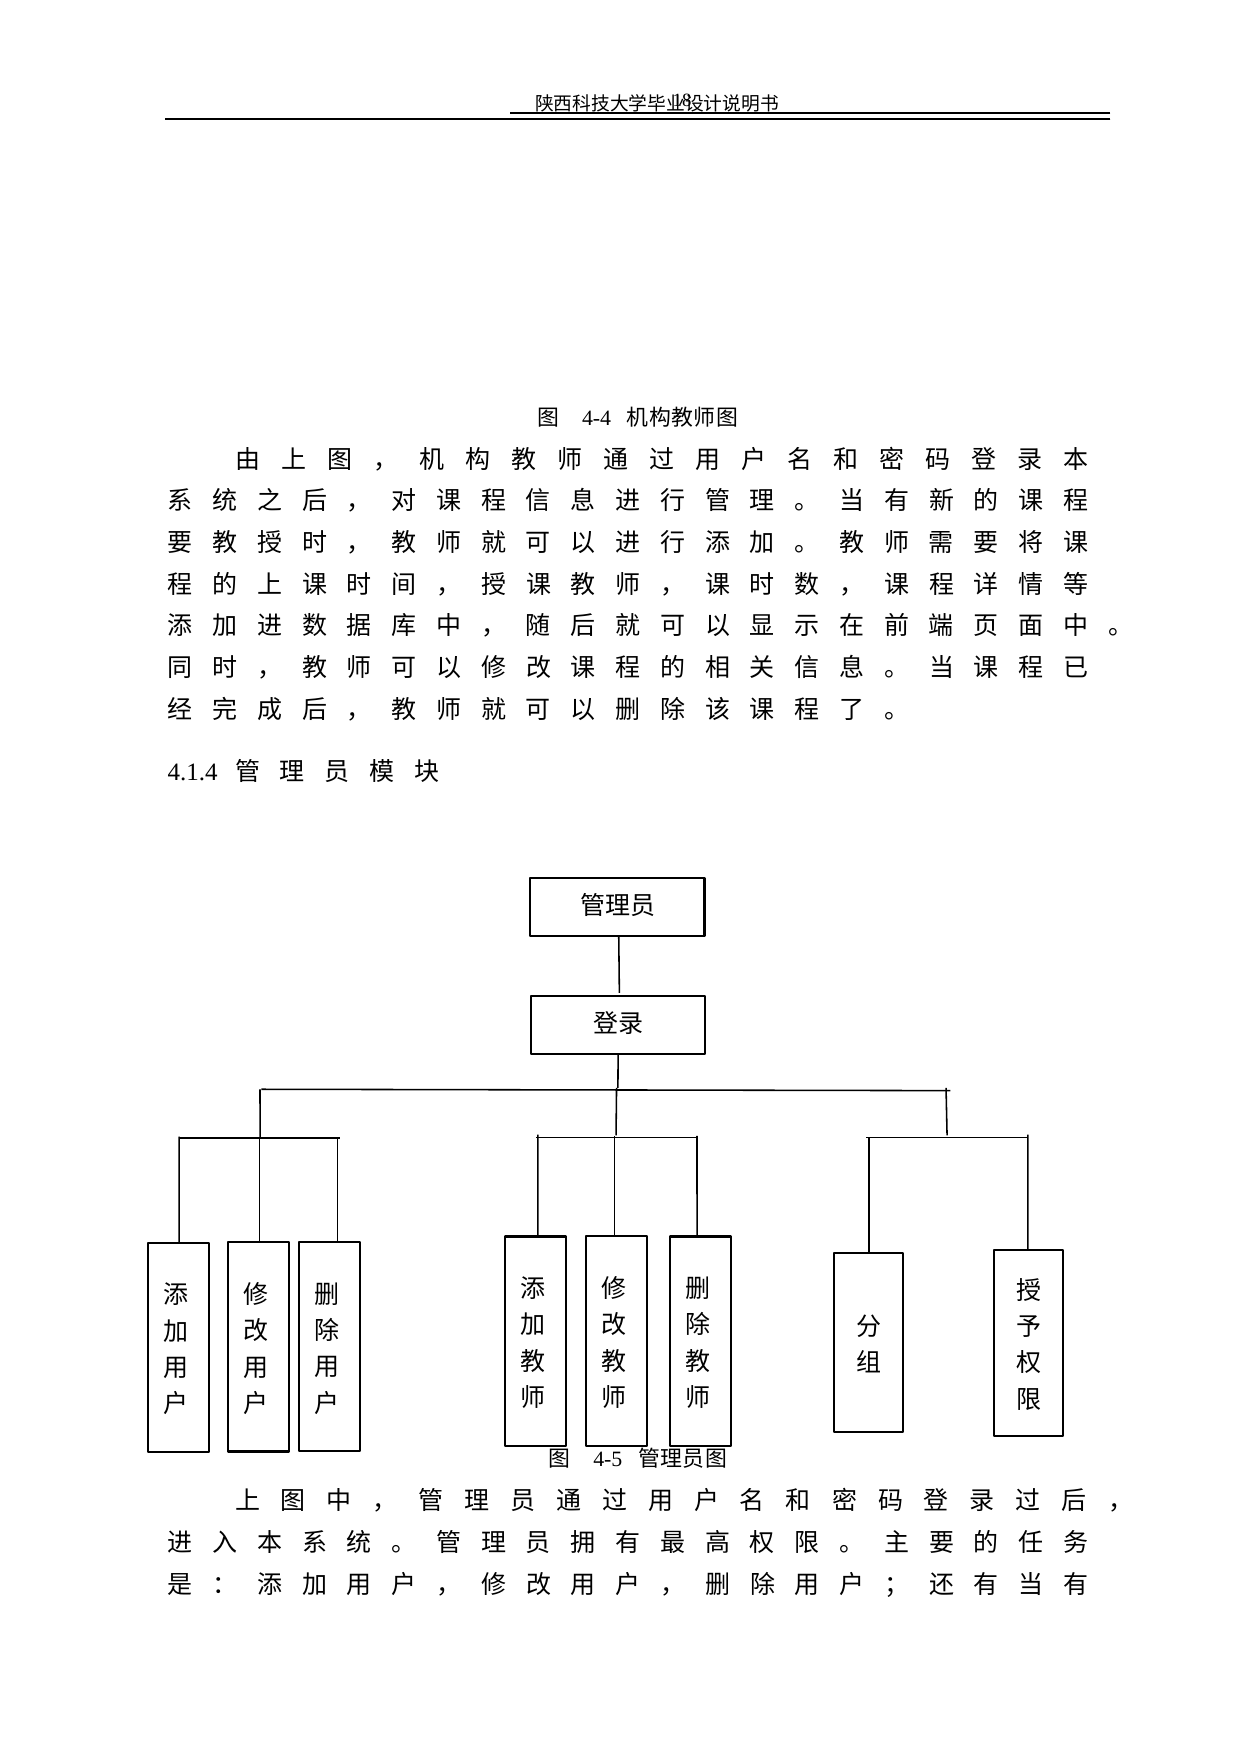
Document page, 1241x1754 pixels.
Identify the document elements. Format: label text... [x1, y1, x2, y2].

subtitle 图 4-4 机构教师图 [167, 395, 1108, 436]
subtitle 4.1.4 管理员模块 [167, 749, 1108, 791]
text 由上图，机构教师通过用户名和密码登录本系统之后，对课程信息进行管理。当有新的课程要教授时，教师就可以进行添加。教师需要将课程的上课时间，授课教师，课时数，课程详情等添加进数据库中，随后就可以显示在前端页面中。同时，教师可以修改课程的相关信息。当课程已经完成后，教师就可以删除该课程了。 [167, 436, 1108, 728]
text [167, 1478, 1108, 1603]
subtitle 图 4-5 管理员图 [167, 1436, 1108, 1478]
